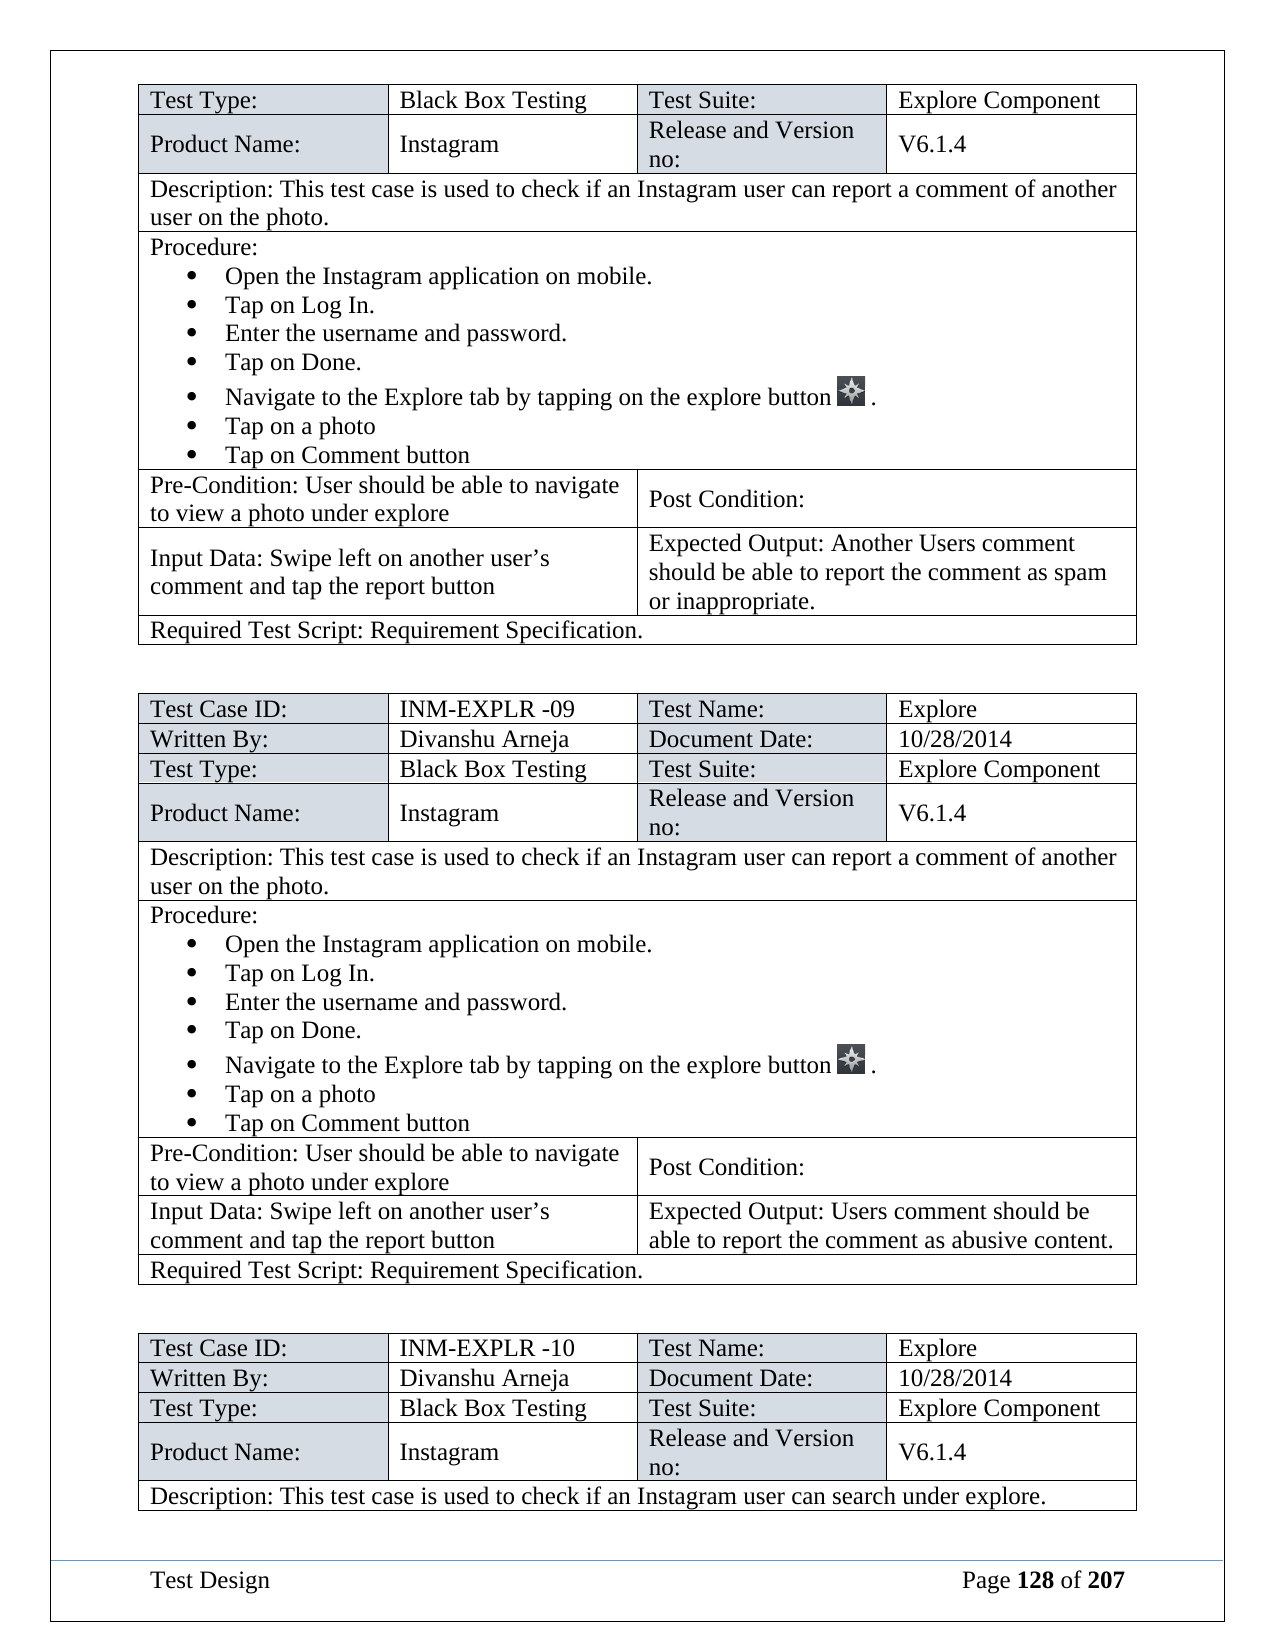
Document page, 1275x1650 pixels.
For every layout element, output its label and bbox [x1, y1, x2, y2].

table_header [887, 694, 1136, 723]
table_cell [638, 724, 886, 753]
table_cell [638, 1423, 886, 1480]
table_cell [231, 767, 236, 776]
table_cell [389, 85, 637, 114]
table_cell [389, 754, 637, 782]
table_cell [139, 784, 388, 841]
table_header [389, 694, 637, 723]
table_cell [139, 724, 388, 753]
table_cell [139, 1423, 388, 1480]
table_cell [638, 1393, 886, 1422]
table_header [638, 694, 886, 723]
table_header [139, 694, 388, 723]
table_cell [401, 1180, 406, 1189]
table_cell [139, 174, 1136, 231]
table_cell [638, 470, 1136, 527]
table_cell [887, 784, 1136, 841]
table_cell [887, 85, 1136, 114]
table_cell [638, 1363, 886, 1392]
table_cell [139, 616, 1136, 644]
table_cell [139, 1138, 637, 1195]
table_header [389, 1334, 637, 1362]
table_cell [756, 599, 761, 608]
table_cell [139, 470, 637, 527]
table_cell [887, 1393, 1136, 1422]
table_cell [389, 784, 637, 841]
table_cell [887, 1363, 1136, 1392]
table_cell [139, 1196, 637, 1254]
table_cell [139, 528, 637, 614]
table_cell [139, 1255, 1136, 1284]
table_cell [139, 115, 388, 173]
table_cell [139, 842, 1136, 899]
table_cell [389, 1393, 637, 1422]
picture [837, 376, 865, 406]
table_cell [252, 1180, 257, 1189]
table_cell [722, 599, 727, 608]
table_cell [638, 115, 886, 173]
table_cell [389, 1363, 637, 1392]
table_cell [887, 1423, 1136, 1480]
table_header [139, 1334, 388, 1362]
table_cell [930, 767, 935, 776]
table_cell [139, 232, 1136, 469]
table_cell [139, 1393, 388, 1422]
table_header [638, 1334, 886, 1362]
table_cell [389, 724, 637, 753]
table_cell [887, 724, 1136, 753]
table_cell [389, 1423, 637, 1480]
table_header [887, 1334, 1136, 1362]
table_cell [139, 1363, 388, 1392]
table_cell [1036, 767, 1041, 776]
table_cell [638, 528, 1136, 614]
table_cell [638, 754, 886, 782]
picture [837, 1044, 865, 1074]
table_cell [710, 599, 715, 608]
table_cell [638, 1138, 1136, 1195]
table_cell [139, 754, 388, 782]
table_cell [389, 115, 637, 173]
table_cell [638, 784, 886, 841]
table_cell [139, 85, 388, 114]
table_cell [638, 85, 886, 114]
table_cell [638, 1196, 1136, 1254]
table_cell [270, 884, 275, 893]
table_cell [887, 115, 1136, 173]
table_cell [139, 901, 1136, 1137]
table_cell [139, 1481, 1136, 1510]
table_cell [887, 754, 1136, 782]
